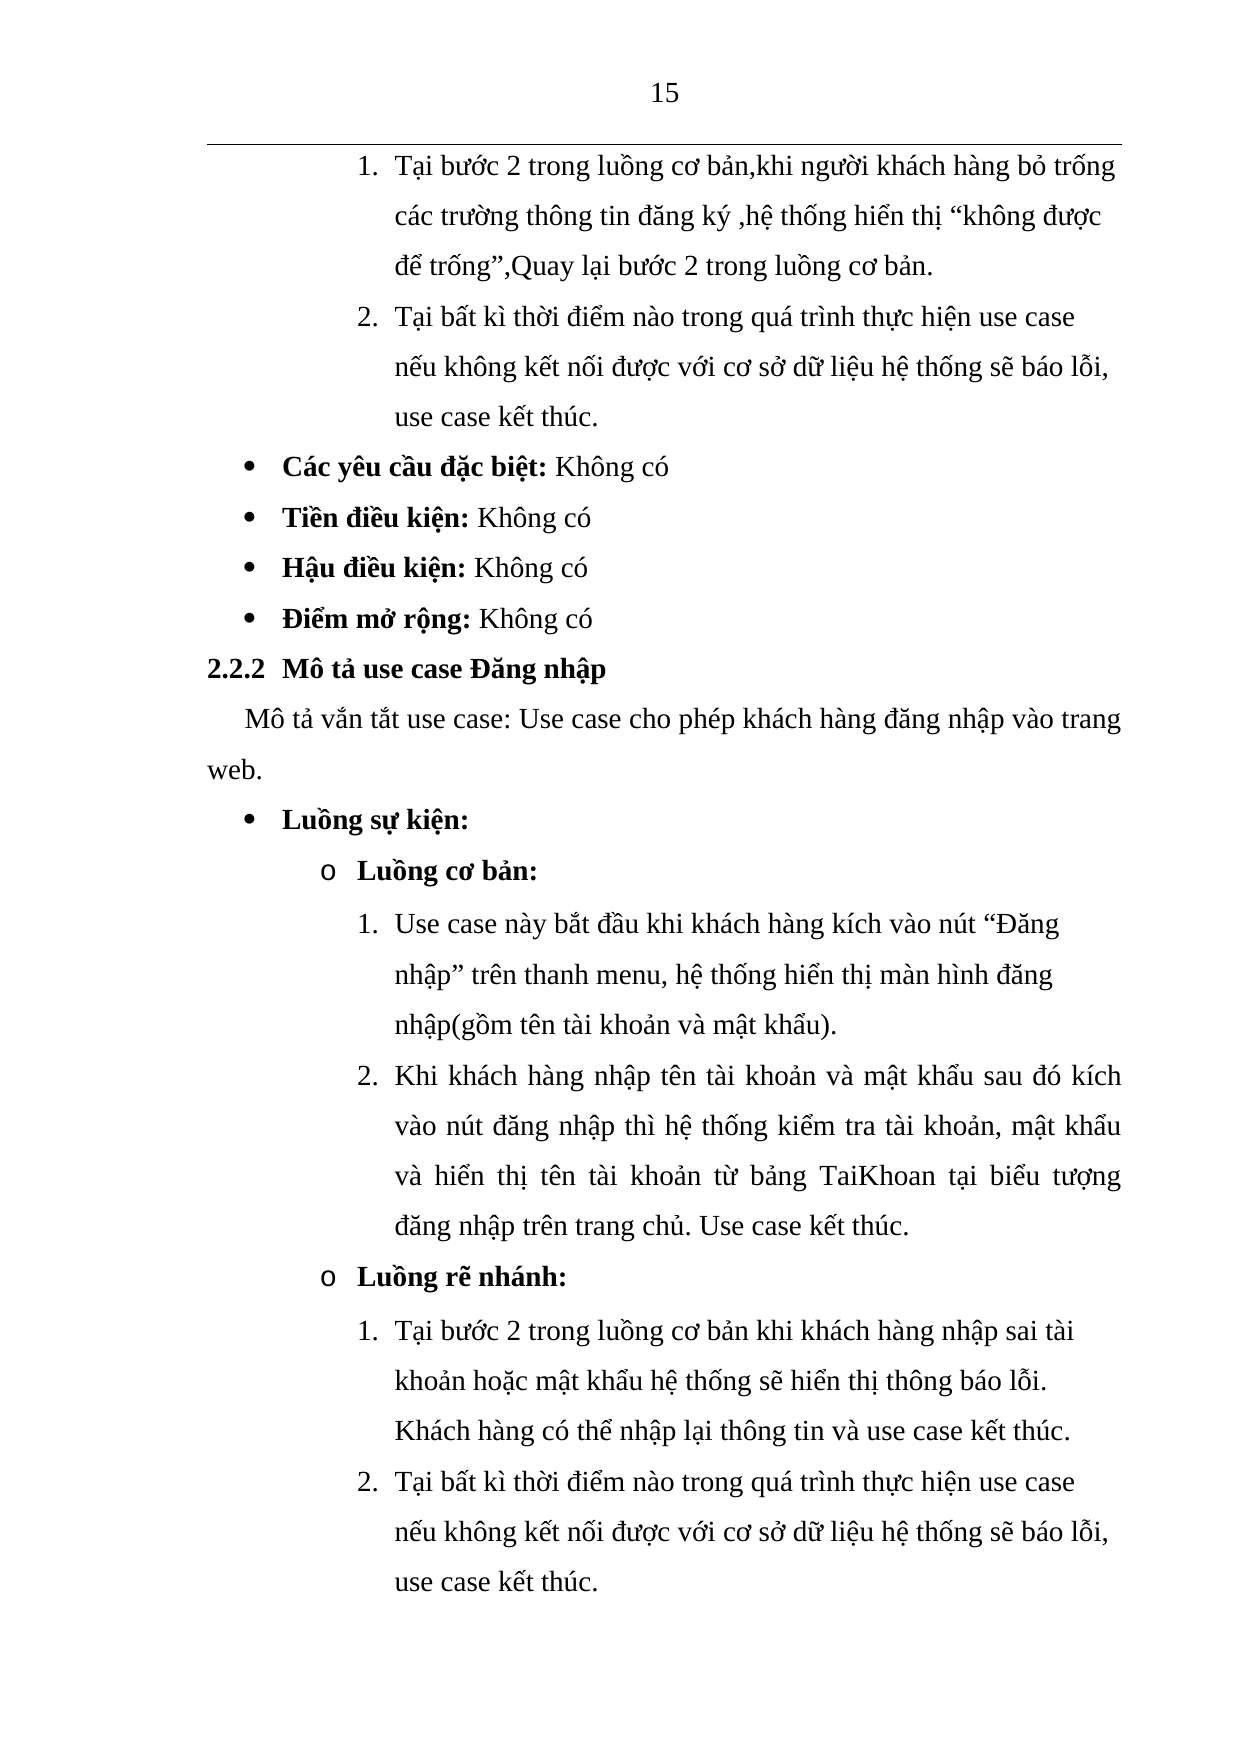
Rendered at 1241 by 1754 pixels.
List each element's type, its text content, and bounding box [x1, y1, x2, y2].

list Điểm mở rộng: Không có [244, 601, 1122, 634]
list Luồng rẽ nhánh: [319, 1259, 1122, 1295]
list Use case này bắt đầu khi khách hàng kích vào nút “Đăng nhập” trên thanh menu, hệ thống hiển thị màn hình đăng nhập(gồm tên tài khoản và mật khẩu). [357, 907, 1122, 1041]
list Tại bước 2 trong luồng cơ bản,khi người khách hàng bỏ trống các trường thông tin đăng ký ,hệ thống hiển thị “không được để trống”,Quay lại bước 2 trong luồng cơ bản. [357, 148, 1122, 282]
list Tại bất kì thời điểm nào trong quá trình thực hiện use case nếu không kết nối được với cơ sở dữ liệu hệ thống sẽ báo lỗi, use case kết thúc. [357, 1464, 1122, 1598]
list Tiền điều kiện: Không có [244, 500, 1122, 534]
list Luồng cơ bản: [319, 853, 1122, 889]
text Mô tả vắn tắt use case: Use case cho phép khách hàng đăng nhập vào trang web. [207, 702, 1122, 785]
list Khi khách hàng nhập tên tài khoản và mật khẩu sau đó kích vào nút đăng nhập thì hệ thống kiểm tra tài khoản, mật khẩu và hiển thị tên tài khoản từ bảng TaiKhoan tại biểu tượng đăng nhập trên trang chủ. Use case kết thúc. [357, 1058, 1122, 1242]
list Tại bất kì thời điểm nào trong quá trình thực hiện use case nếu không kết nối được với cơ sở dữ liệu hệ thống sẽ báo lỗi, use case kết thúc. [357, 299, 1122, 433]
subtitle Mô tả use case Đăng nhập [207, 651, 1122, 685]
list Luồng sự kiện: [244, 802, 1122, 836]
list Tại bước 2 trong luồng cơ bản khi khách hàng nhập sai tài khoản hoặc mật khẩu hệ thống sẽ hiển thị thông báo lỗi. Khách hàng có thể nhập lại thông tin và use case kết thúc. [357, 1313, 1122, 1447]
list Các yêu cầu đặc biệt: Không có [244, 449, 1122, 483]
list Hậu điều kiện: Không có [244, 550, 1122, 584]
